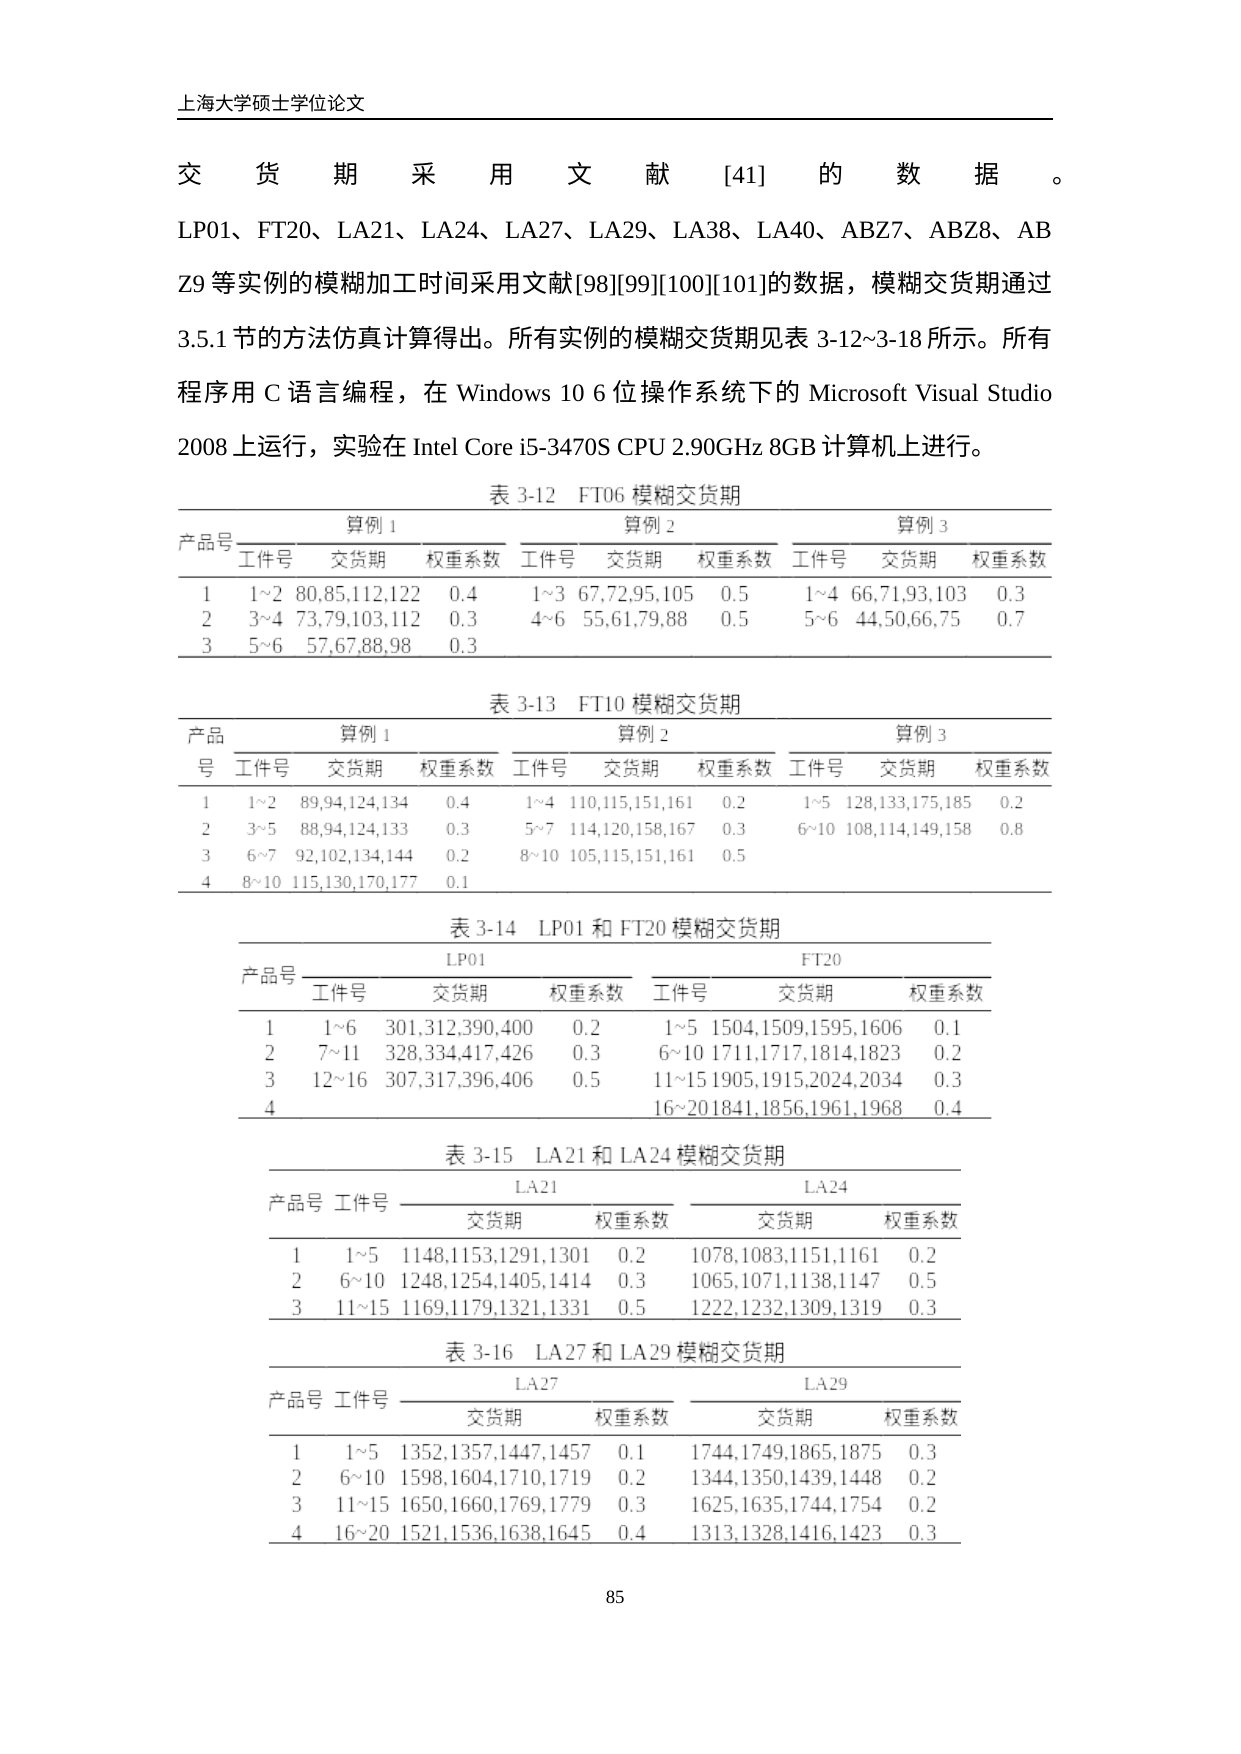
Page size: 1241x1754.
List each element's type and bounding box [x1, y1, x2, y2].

text [177, 155, 1053, 463]
